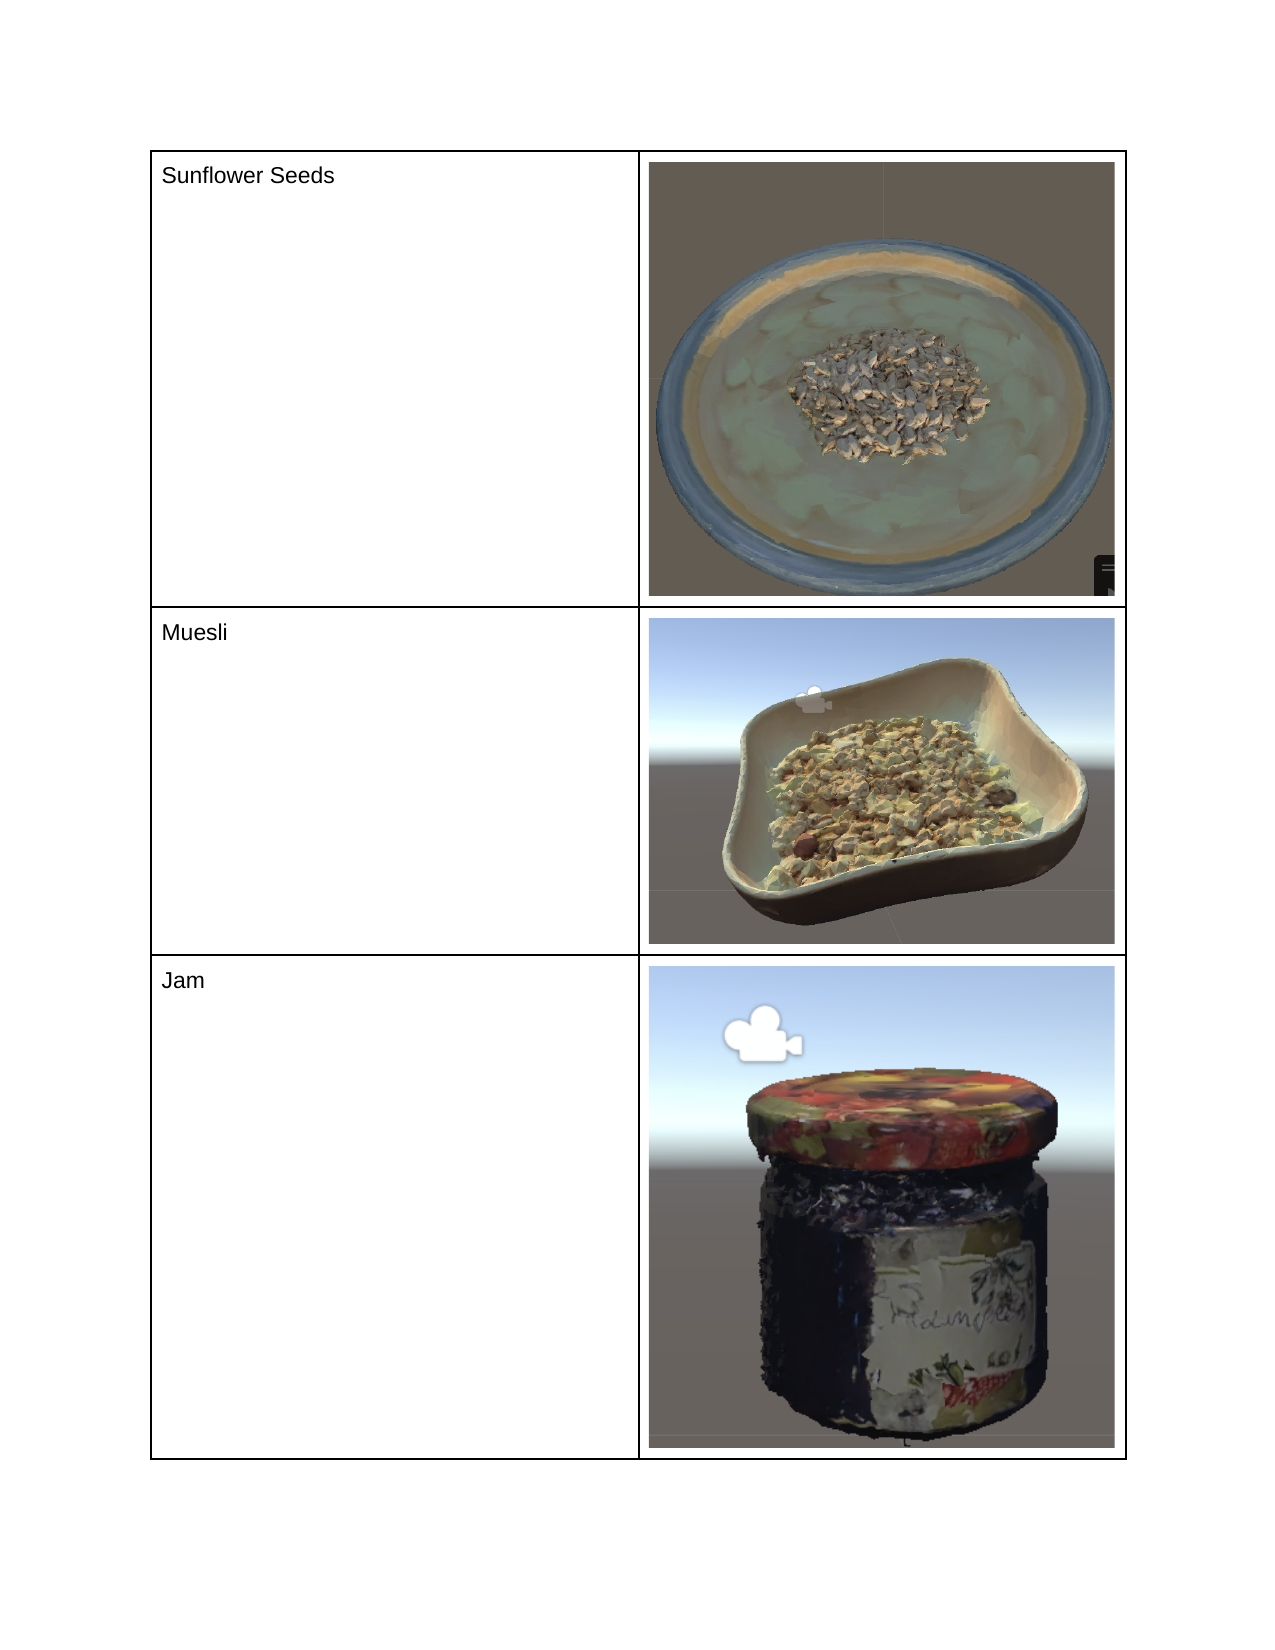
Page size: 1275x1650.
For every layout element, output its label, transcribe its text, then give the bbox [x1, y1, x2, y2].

table_cell Sunflower Seeds [152, 152, 638, 606]
picture [648, 162, 1115, 596]
picture [648, 966, 1115, 1448]
table_cell Muesli [152, 608, 638, 954]
picture [648, 618, 1115, 944]
table_cell [640, 152, 1125, 606]
table_cell [640, 608, 1125, 954]
table_cell [640, 956, 1125, 1458]
table_cell Jam [152, 956, 638, 1458]
